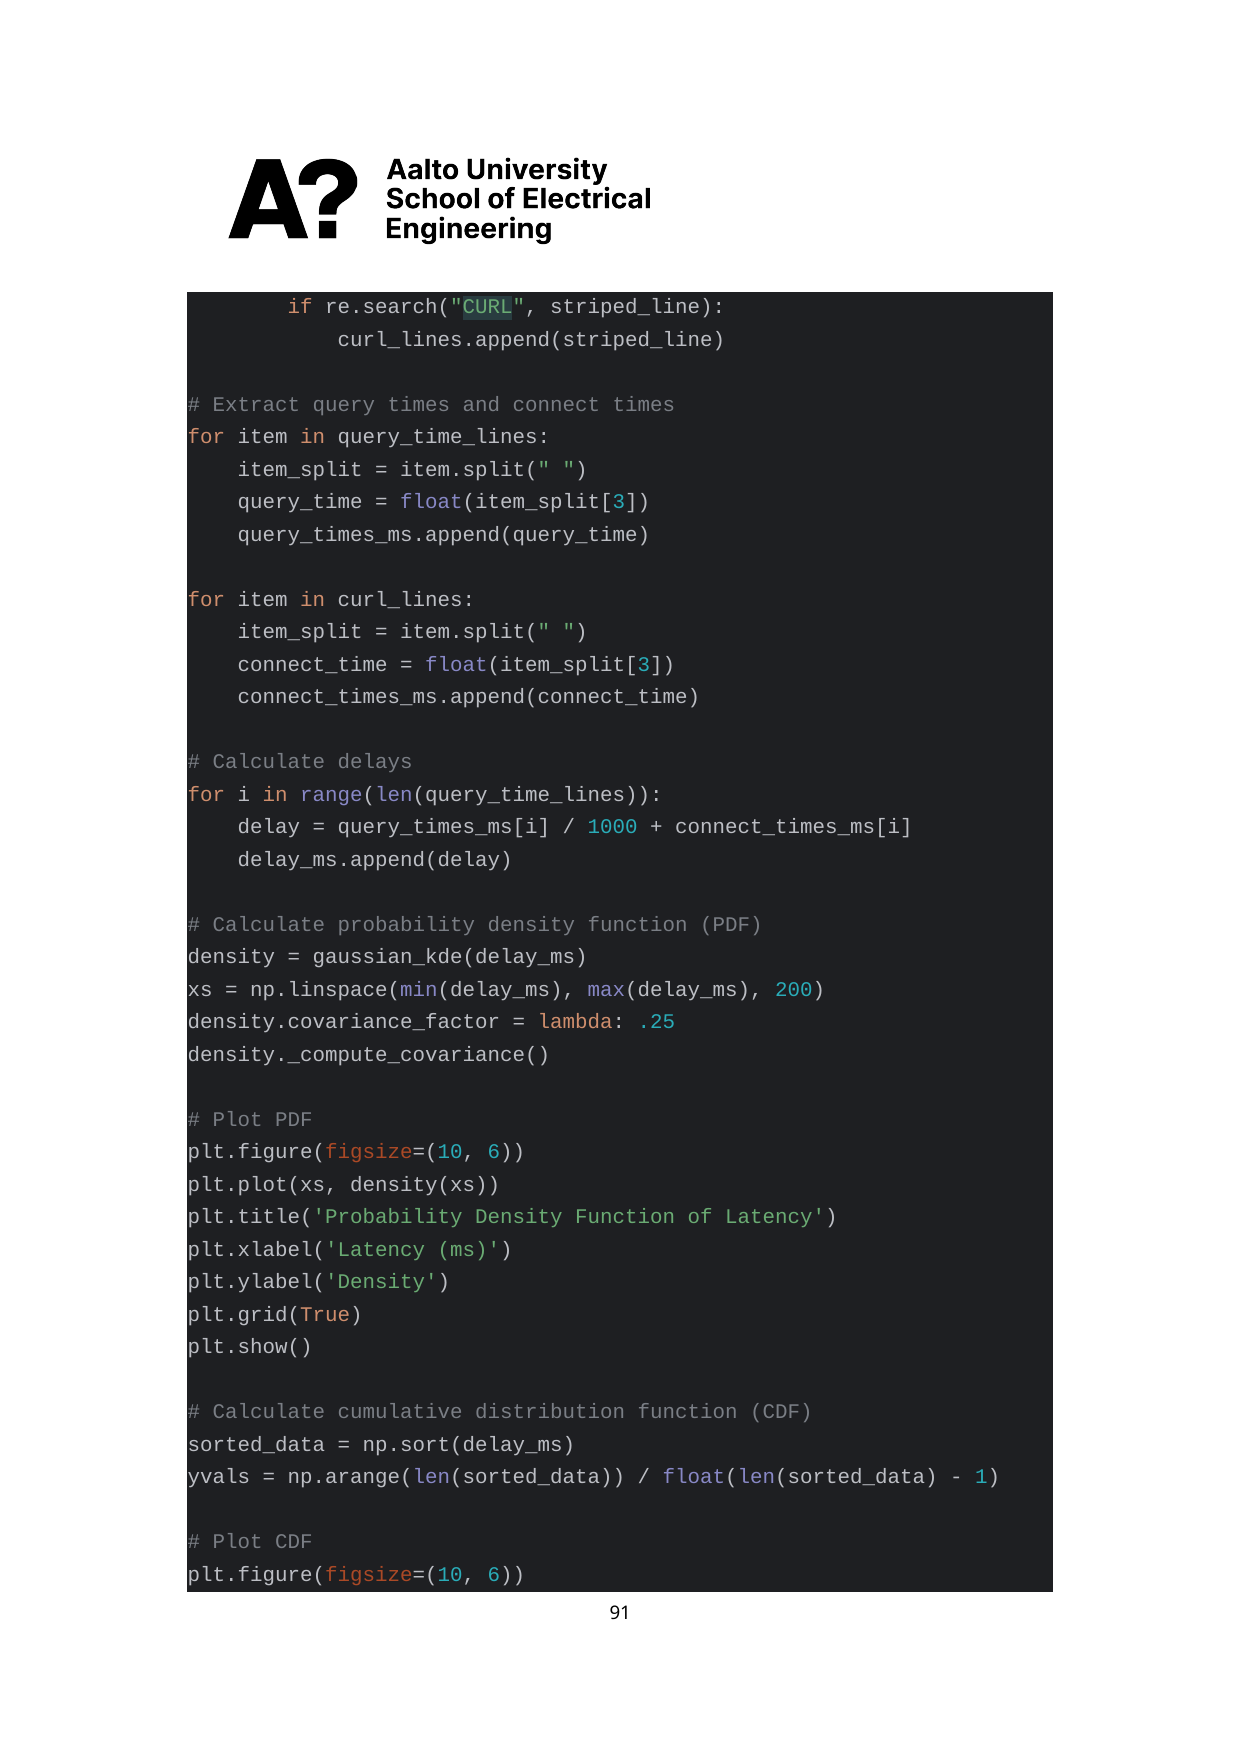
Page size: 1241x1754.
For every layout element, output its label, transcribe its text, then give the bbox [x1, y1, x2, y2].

picture [187, 114, 695, 285]
